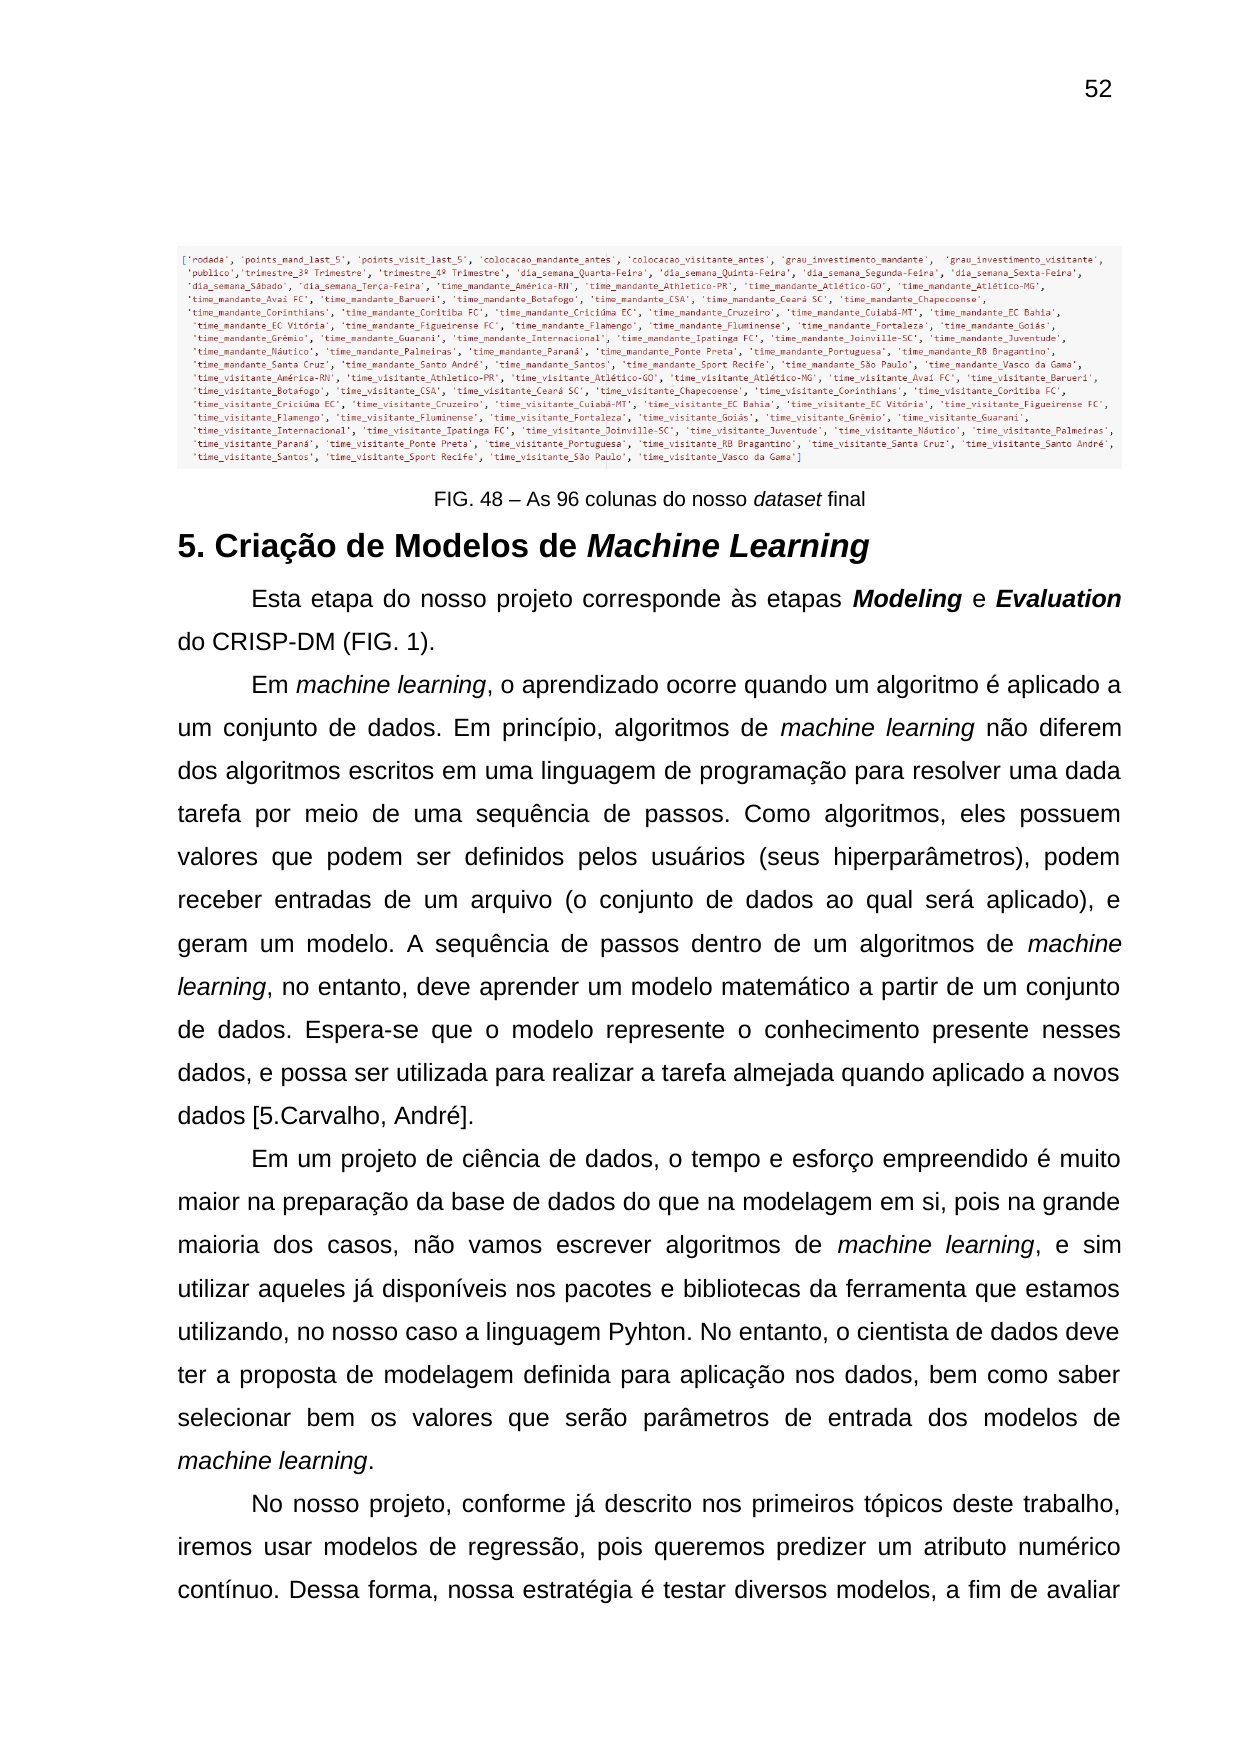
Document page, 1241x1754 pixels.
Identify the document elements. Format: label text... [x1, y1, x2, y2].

picture [177, 246, 1122, 469]
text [177, 1489, 1122, 1604]
text FIG. 48 – As 96 colunas do nosso dataset final [177, 483, 1122, 512]
text Em um projeto de ciência de dados, o tempo e esforço empreendido é muito maior na preparação da base de dados do que na modelagem em si, pois na grande maioria dos casos, não vamos escrever algoritmos de machine learning, e sim utilizar aqueles já disponíveis nos pacotes e bibliotecas da ferramenta que estamos utilizando, no nosso caso a linguagem Pyhton. No entanto, o cientista de dados deve ter a proposta de modelagem definida para aplicação nos dados, bem como saber selecionar bem os valores que serão parâmetros de entrada dos modelos de machine learning. [177, 1144, 1122, 1475]
text Em machine learning, o aprendizado ocorre quando um algoritmo é aplicado a um conjunto de dados. Em princípio, algoritmos de machine learning não diferem dos algoritmos escritos em uma linguagem de programação para resolver uma dada tarefa por meio de uma sequência de passos. Como algoritmos, eles possuem valores que podem ser definidos pelos usuários (seus hiperparâmetros), podem receber entradas de um arquivo (o conjunto de dados ao qual será aplicado), e geram um modelo. A sequência de passos dentro de um algoritmos de machine learning, no entanto, deve aprender um modelo matemático a partir de um conjunto de dados. Espera-se que o modelo represente o conhecimento presente nesses dados, e possa ser utilizada para realizar a tarefa almejada quando aplicado a novos dados [5.Carvalho, André]. [177, 670, 1122, 1130]
text Esta etapa do nosso projeto corresponde às etapas Modeling e Evaluation do CRISP-DM (FIG. 1). [177, 583, 1122, 655]
subtitle 5. Criação de Modelos de Machine Learning [177, 526, 1122, 564]
